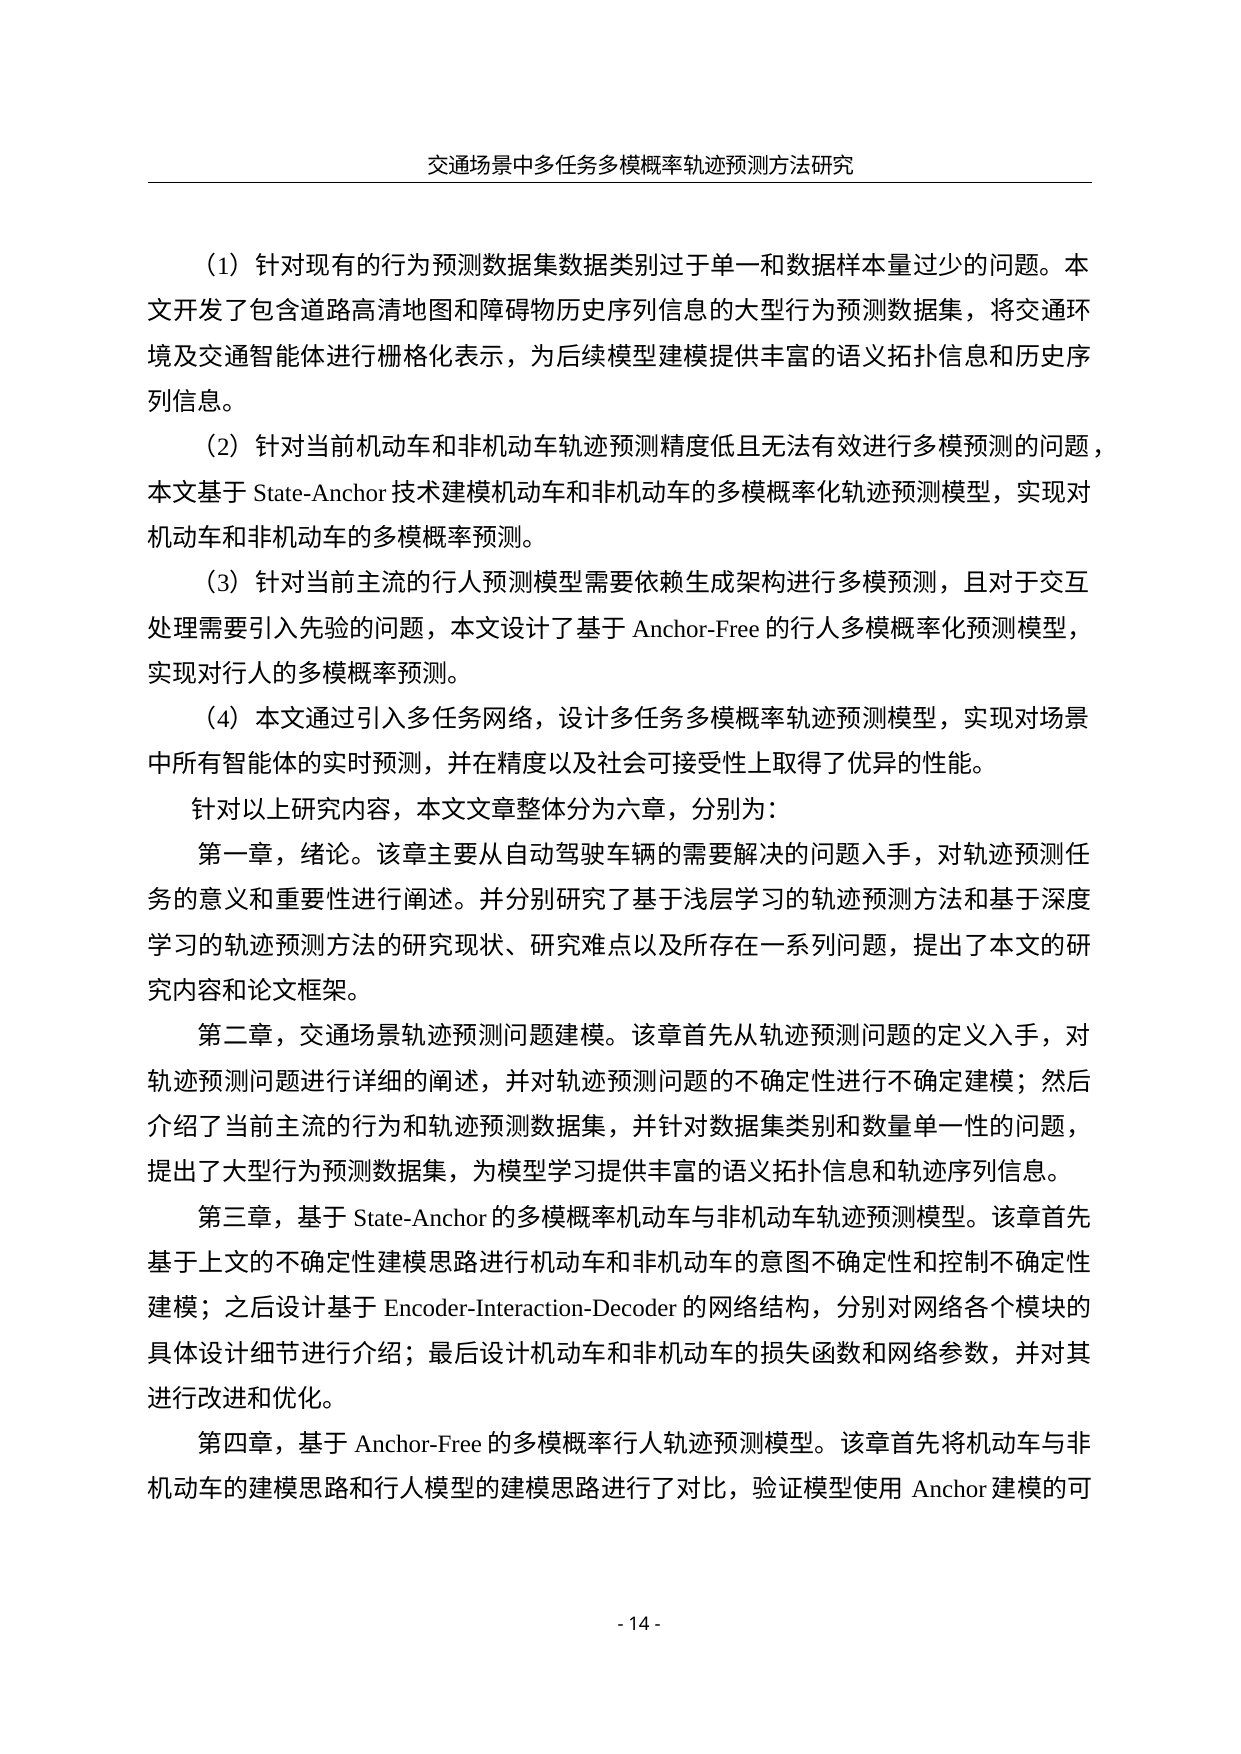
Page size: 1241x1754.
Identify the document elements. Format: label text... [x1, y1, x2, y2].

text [148, 1424, 1092, 1505]
text （1）针对现有的行为预测数据集数据类别过于单一和数据样本量过少的问题。本文开发了包含道路高清地图和障碍物历史序列信息的大型行为预测数据集，将交通环境及交通智能体进行栅格化表示，为后续模型建模提供丰富的语义拓扑信息和历史序列信息。 [148, 246, 1092, 418]
text （2）针对当前机动车和非机动车轨迹预测精度低且无法有效进行多模预测的问题，本文基于State-Anchor技术建模机动车和非机动车的多模概率化轨迹预测模型，实现对机动车和非机动车的多模概率预测。 [148, 427, 1092, 554]
text 第一章，绪论。该章主要从自动驾驶车辆的需要解决的问题入手，对轨迹预测任务的意义和重要性进行阐述。并分别研究了基于浅层学习的轨迹预测方法和基于深度学习的轨迹预测方法的研究现状、研究难点以及所存在一系列问题，提出了本文的研究内容和论文框架。 [148, 834, 1092, 1007]
text 第二章，交通场景轨迹预测问题建模。该章首先从轨迹预测问题的定义入手，对轨迹预测问题进行详细的阐述，并对轨迹预测问题的不确定性进行不确定建模；然后介绍了当前主流的行为和轨迹预测数据集，并针对数据集类别和数量单一性的问题，提出了大型行为预测数据集，为模型学习提供丰富的语义拓扑信息和轨迹序列信息。 [148, 1016, 1092, 1188]
text （3）针对当前主流的行人预测模型需要依赖生成架构进行多模预测，且对于交互处理需要引入先验的问题，本文设计了基于Anchor-Free的行人多模概率化预测模型，实现对行人的多模概率预测。 [148, 563, 1092, 689]
text 针对以上研究内容，本文文章整体分为六章，分别为： [148, 789, 1092, 826]
text （4）本文通过引入多任务网络，设计多任务多模概率轨迹预测模型，实现对场景中所有智能体的实时预测，并在精度以及社会可接受性上取得了优异的性能。 [148, 699, 1092, 780]
text 第三章，基于State-Anchor的多模概率机动车与非机动车轨迹预测模型。该章首先基于上文的不确定性建模思路进行机动车和非机动车的意图不确定性和控制不确定性建模；之后设计基于Encoder-Interaction-Decoder的网络结构，分别对网络各个模块的具体设计细节进行介绍；最后设计机动车和非机动车的损失函数和网络参数，并对其进行改进和优化。 [148, 1197, 1092, 1414]
